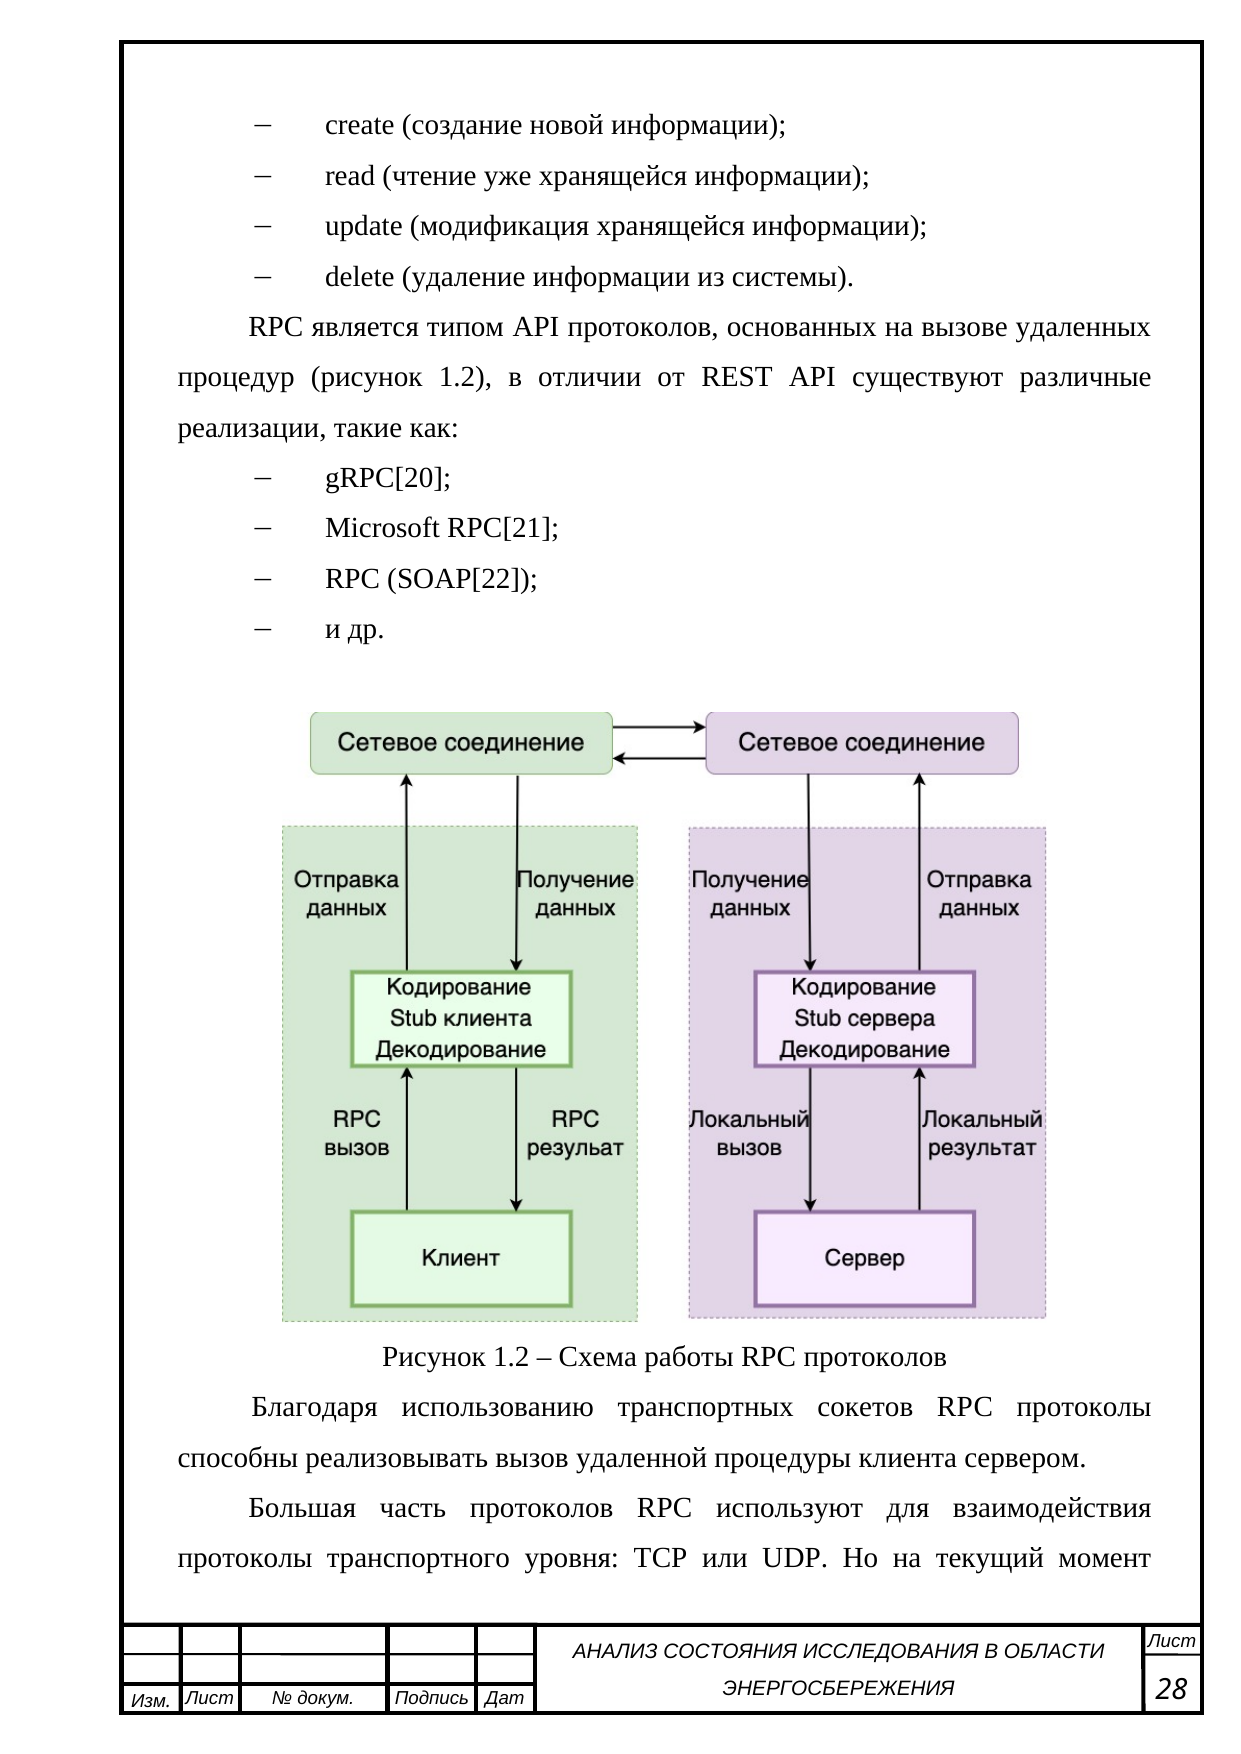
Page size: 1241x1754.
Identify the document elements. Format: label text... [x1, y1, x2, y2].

text Благодаря использованию транспортных сокетов RPC протоколы способны реализовывать вызов удаленной процедуры клиента сервером. [177, 1389, 1152, 1473]
list RPC (SOAP[22]); [177, 561, 1152, 594]
list read (чтение уже хранящейся информации); [177, 158, 1152, 191]
list Microsoft RPC[21]; [177, 510, 1152, 544]
list gRPC[20]; [177, 460, 1152, 494]
list и др. [177, 611, 1152, 645]
list create (создание новой информации); [177, 107, 1152, 141]
picture [282, 712, 1047, 1323]
list update (модификация хранящейся информации); [177, 208, 1152, 242]
list delete (удаление информации из системы). [177, 259, 1152, 292]
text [177, 1490, 1152, 1574]
text RPC является типом API протоколов, основанных на вызове удаленных процедур (рисунок 1.2), в отличии от REST API существуют различные реализации, такие как: [177, 309, 1152, 443]
text Рисунок 1.2 – Схема работы RPC протоколов [177, 1339, 1152, 1373]
